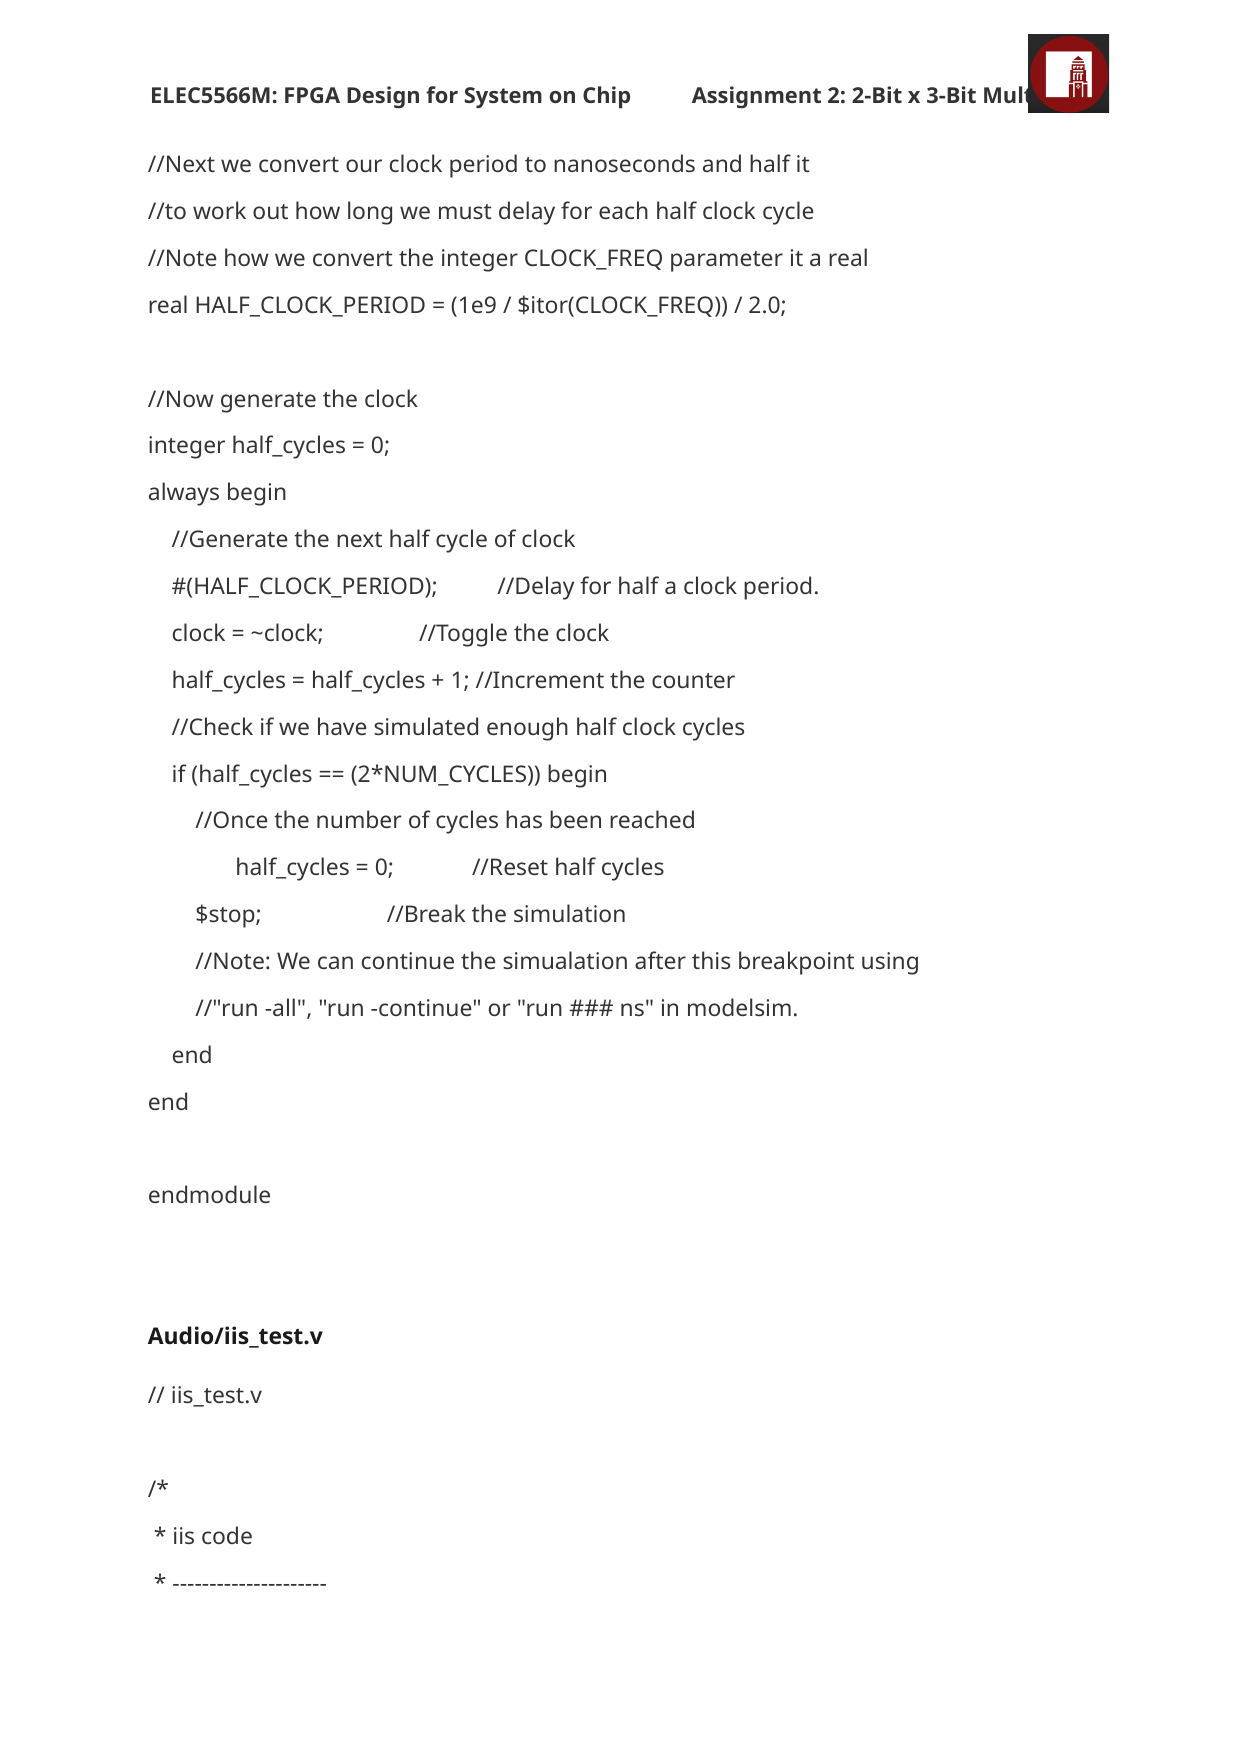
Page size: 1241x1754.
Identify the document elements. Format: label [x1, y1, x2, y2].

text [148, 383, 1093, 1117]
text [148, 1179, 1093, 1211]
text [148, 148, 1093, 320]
picture [1027, 34, 1109, 113]
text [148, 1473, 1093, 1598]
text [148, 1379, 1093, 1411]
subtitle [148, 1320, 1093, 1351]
